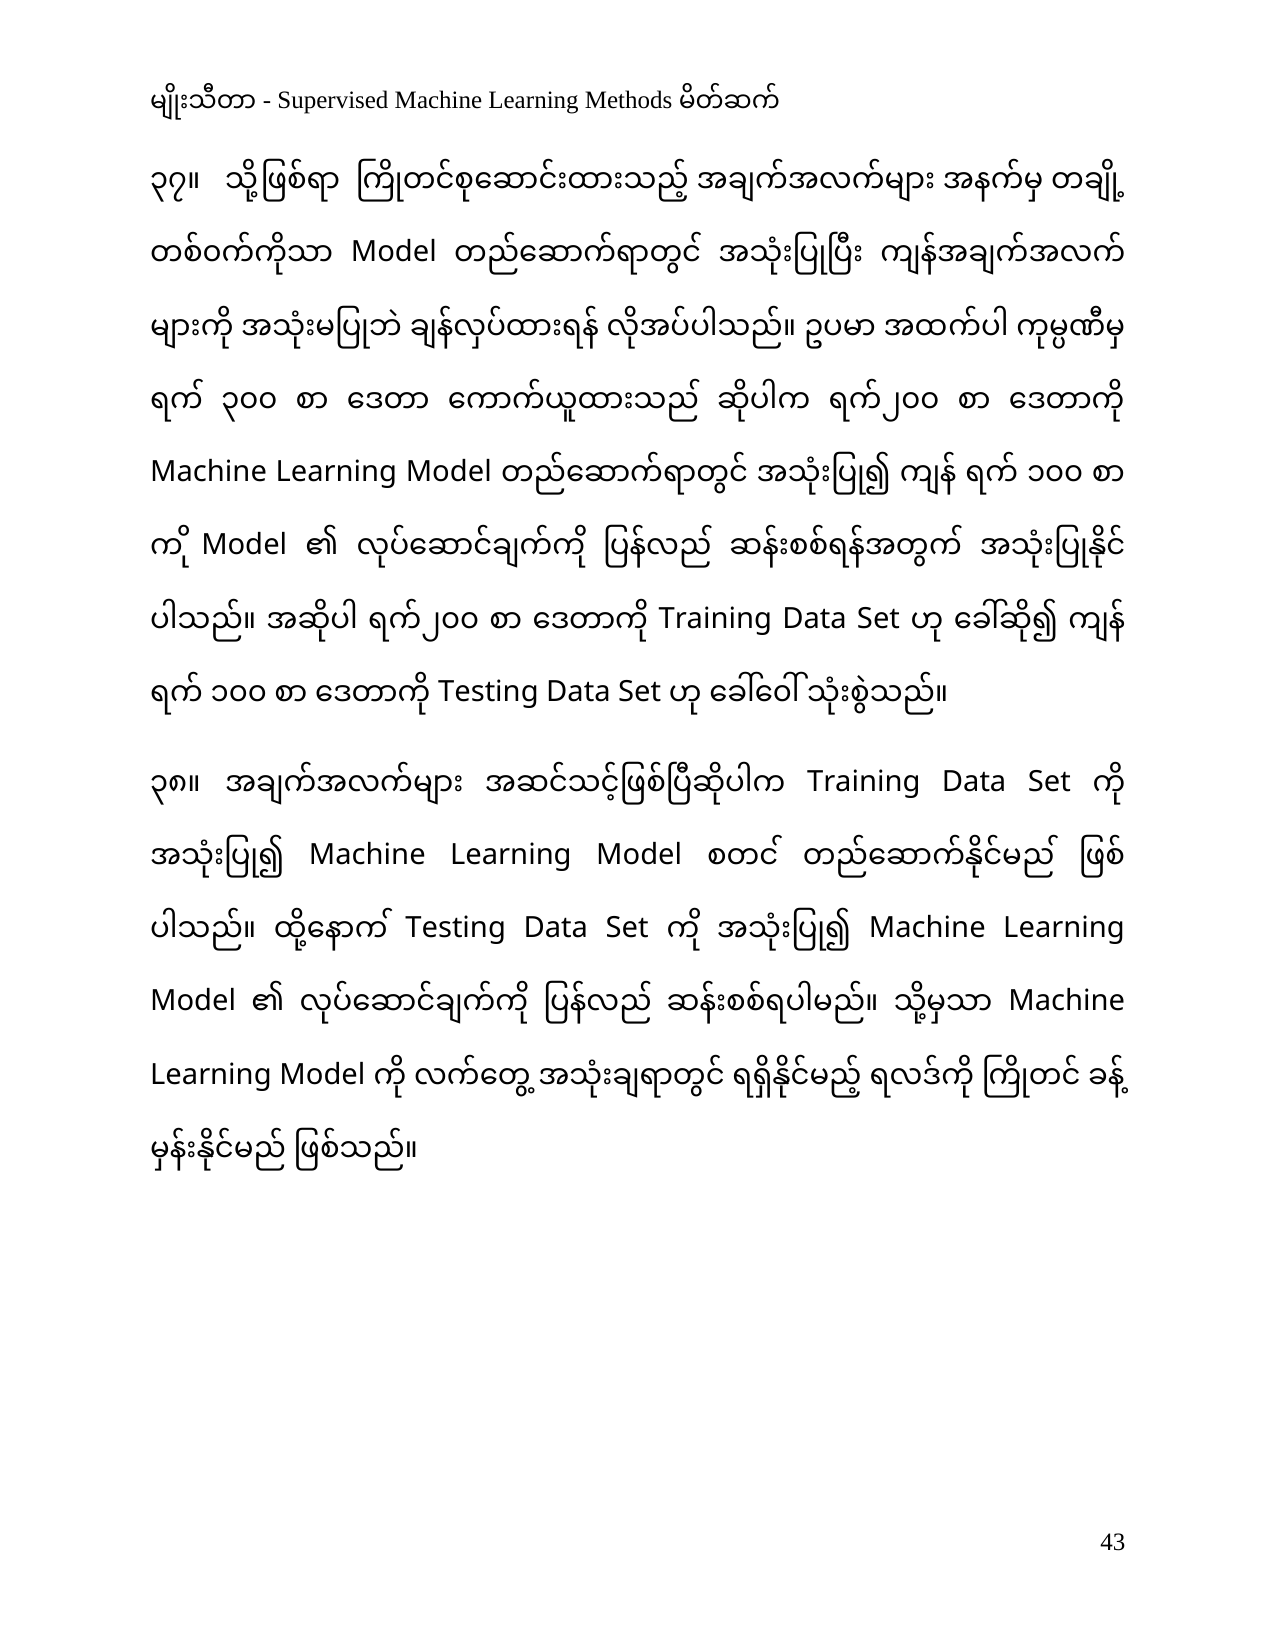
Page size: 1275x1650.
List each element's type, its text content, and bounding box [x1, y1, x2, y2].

text ၃၇။ သို့ဖြစ်ရာ ကြိုတင်စုဆောင်းထားသည့် အချက်အလက်များ အနက်မှ တချို့ တစ်၀က်ကိုသာ Model တည်ဆောက်ရာတွင် အသုံးပြုပြီး ကျန်အချက်အလက်များကို အသုံးမပြုဘဲ ချန်လှပ်ထားရန် လိုအပ်ပါသည်။ ဥပမာ အထက်ပါ ကုမ္ပဏီမှ ရက် ၃၀၀ စာ ဒေတာ ကောက်ယူထားသည် ဆိုပါက ရက်၂၀၀ စာ ဒေတာကို Machine Learning Model တည်ဆောက်ရာတွင် အသုံးပြု၍ ကျန် ရက် ၁၀၀ စာကို Model ၏ လုပ်ဆောင်ချက်ကို ပြန်လည် ဆန်းစစ်ရန်အတွက် အသုံးပြုနိုင်ပါသည်။ အဆိုပါ ရက်၂၀၀ စာ ဒေတာကို Training Data Set ဟု ခေါ်ဆို၍ ကျန် ရက် ၁၀၀ စာ ဒေတာကို Testing Data Set ဟု ခေါ်၀ေါ် သုံးစွဲသည်။ [150, 150, 1125, 726]
text ၃၈။ အချက်အလက်များ အဆင်သင့်ဖြစ်ပြီဆိုပါက Training Data Set ကို အသုံးပြု၍ Machine Learning Model စတင် တည်ဆောက်နိုင်မည် ဖြစ်ပါသည်။ ထို့နောက် Testing Data Set ကို အသုံးပြု၍ Machine Learning Model ၏ လုပ်ဆောင်ချက်ကို ပြန်လည် ဆန်းစစ်ရပါမည်။ သို့မှသာ Machine Learning Model ကို လက်တွေ့ အသုံးချရာတွင် ရရှိနိုင်မည့် ရလဒ်ကို ကြိုတင် ခန့်မှန်းနိုင်မည် ဖြစ်သည်။ [150, 752, 1125, 1182]
